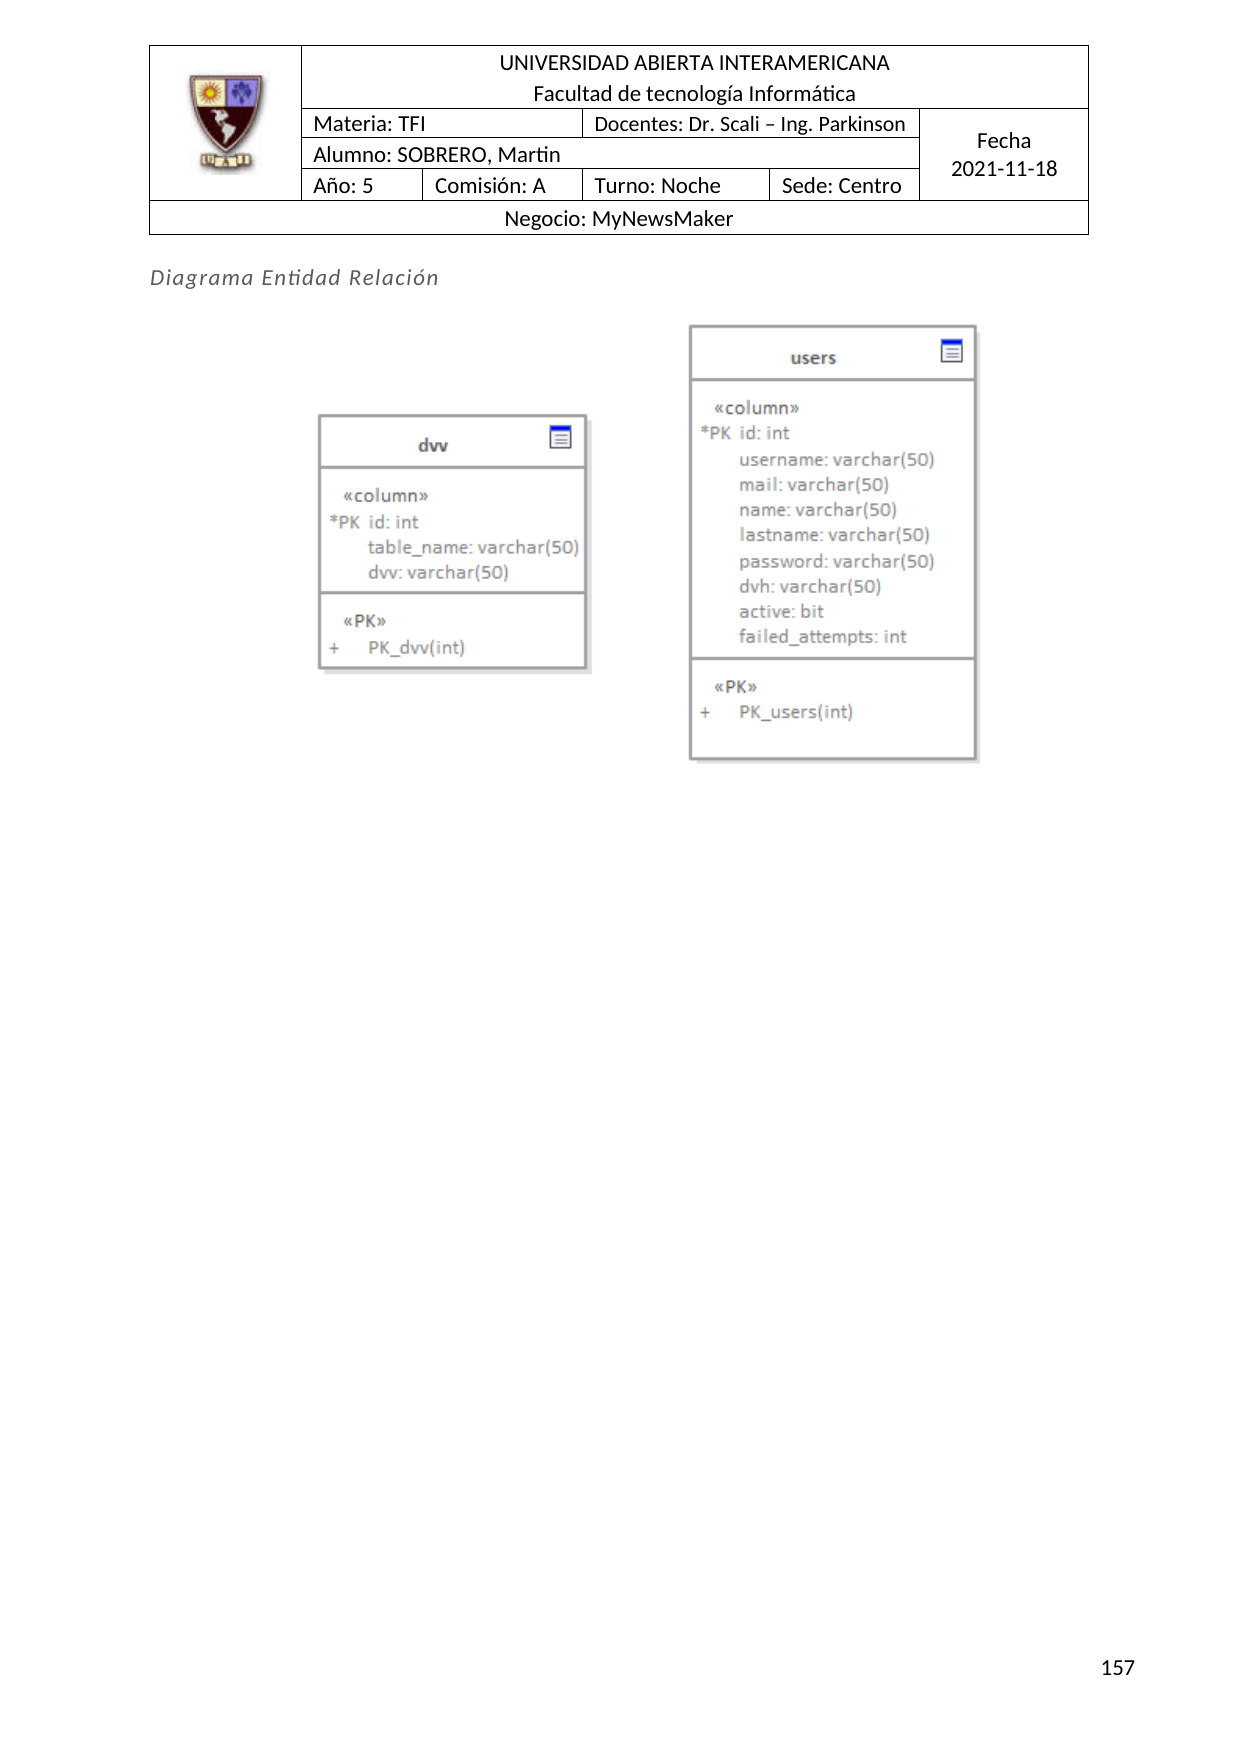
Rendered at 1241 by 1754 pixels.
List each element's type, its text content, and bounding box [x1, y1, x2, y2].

picture [301, 311, 984, 770]
picture [175, 67, 276, 180]
subtitle Diagrama Entidad Relación [150, 263, 1135, 291]
